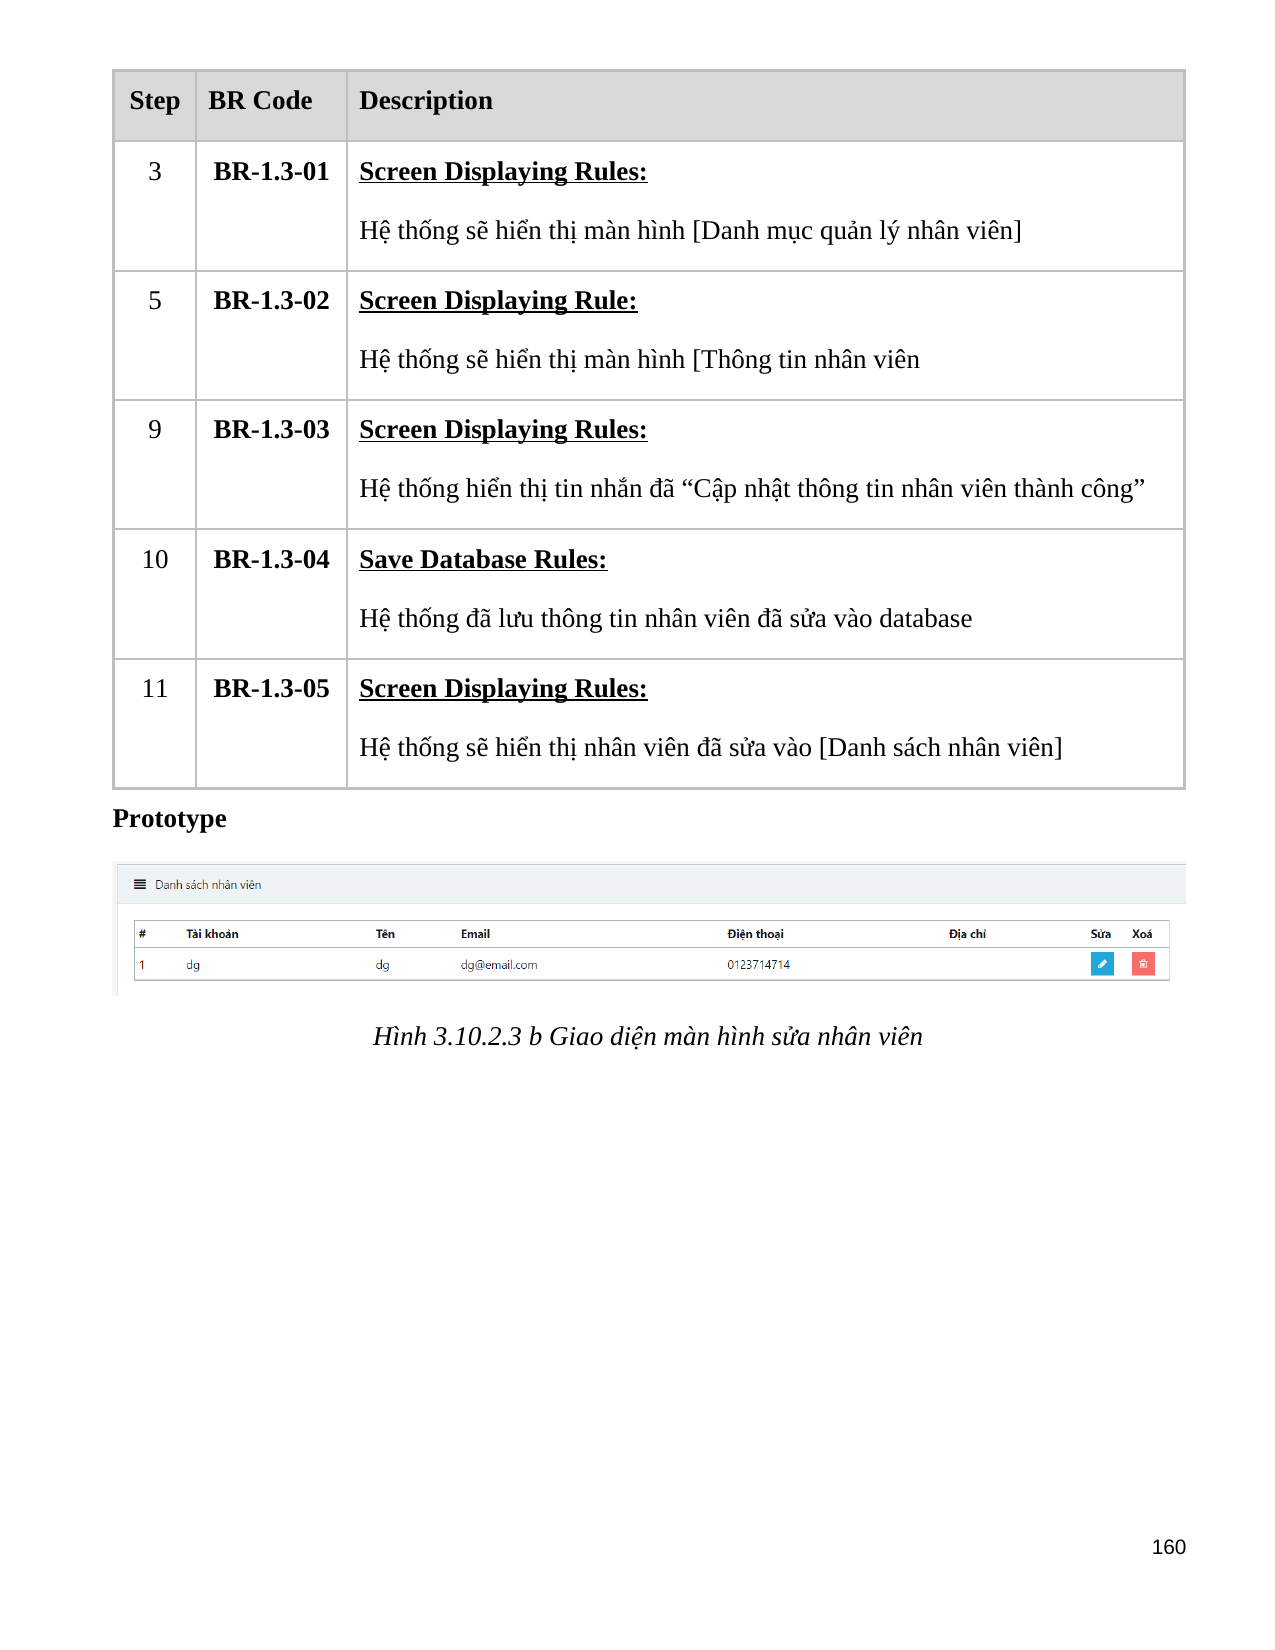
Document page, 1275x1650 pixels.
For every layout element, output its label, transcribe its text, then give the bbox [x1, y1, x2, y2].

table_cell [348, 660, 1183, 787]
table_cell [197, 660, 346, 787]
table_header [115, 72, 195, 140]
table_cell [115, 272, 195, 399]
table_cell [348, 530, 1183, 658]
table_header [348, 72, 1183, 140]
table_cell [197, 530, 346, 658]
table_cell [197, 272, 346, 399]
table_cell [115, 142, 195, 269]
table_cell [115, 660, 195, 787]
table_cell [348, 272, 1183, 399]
picture [112, 861, 1187, 996]
text Hình 3.10.2.3 b Giao diện màn hình sửa nhân viên [112, 1019, 1186, 1051]
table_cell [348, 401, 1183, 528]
text Prototype [112, 803, 1186, 834]
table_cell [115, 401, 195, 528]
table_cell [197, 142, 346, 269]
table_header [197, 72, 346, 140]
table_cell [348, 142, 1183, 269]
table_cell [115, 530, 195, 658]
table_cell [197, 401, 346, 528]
